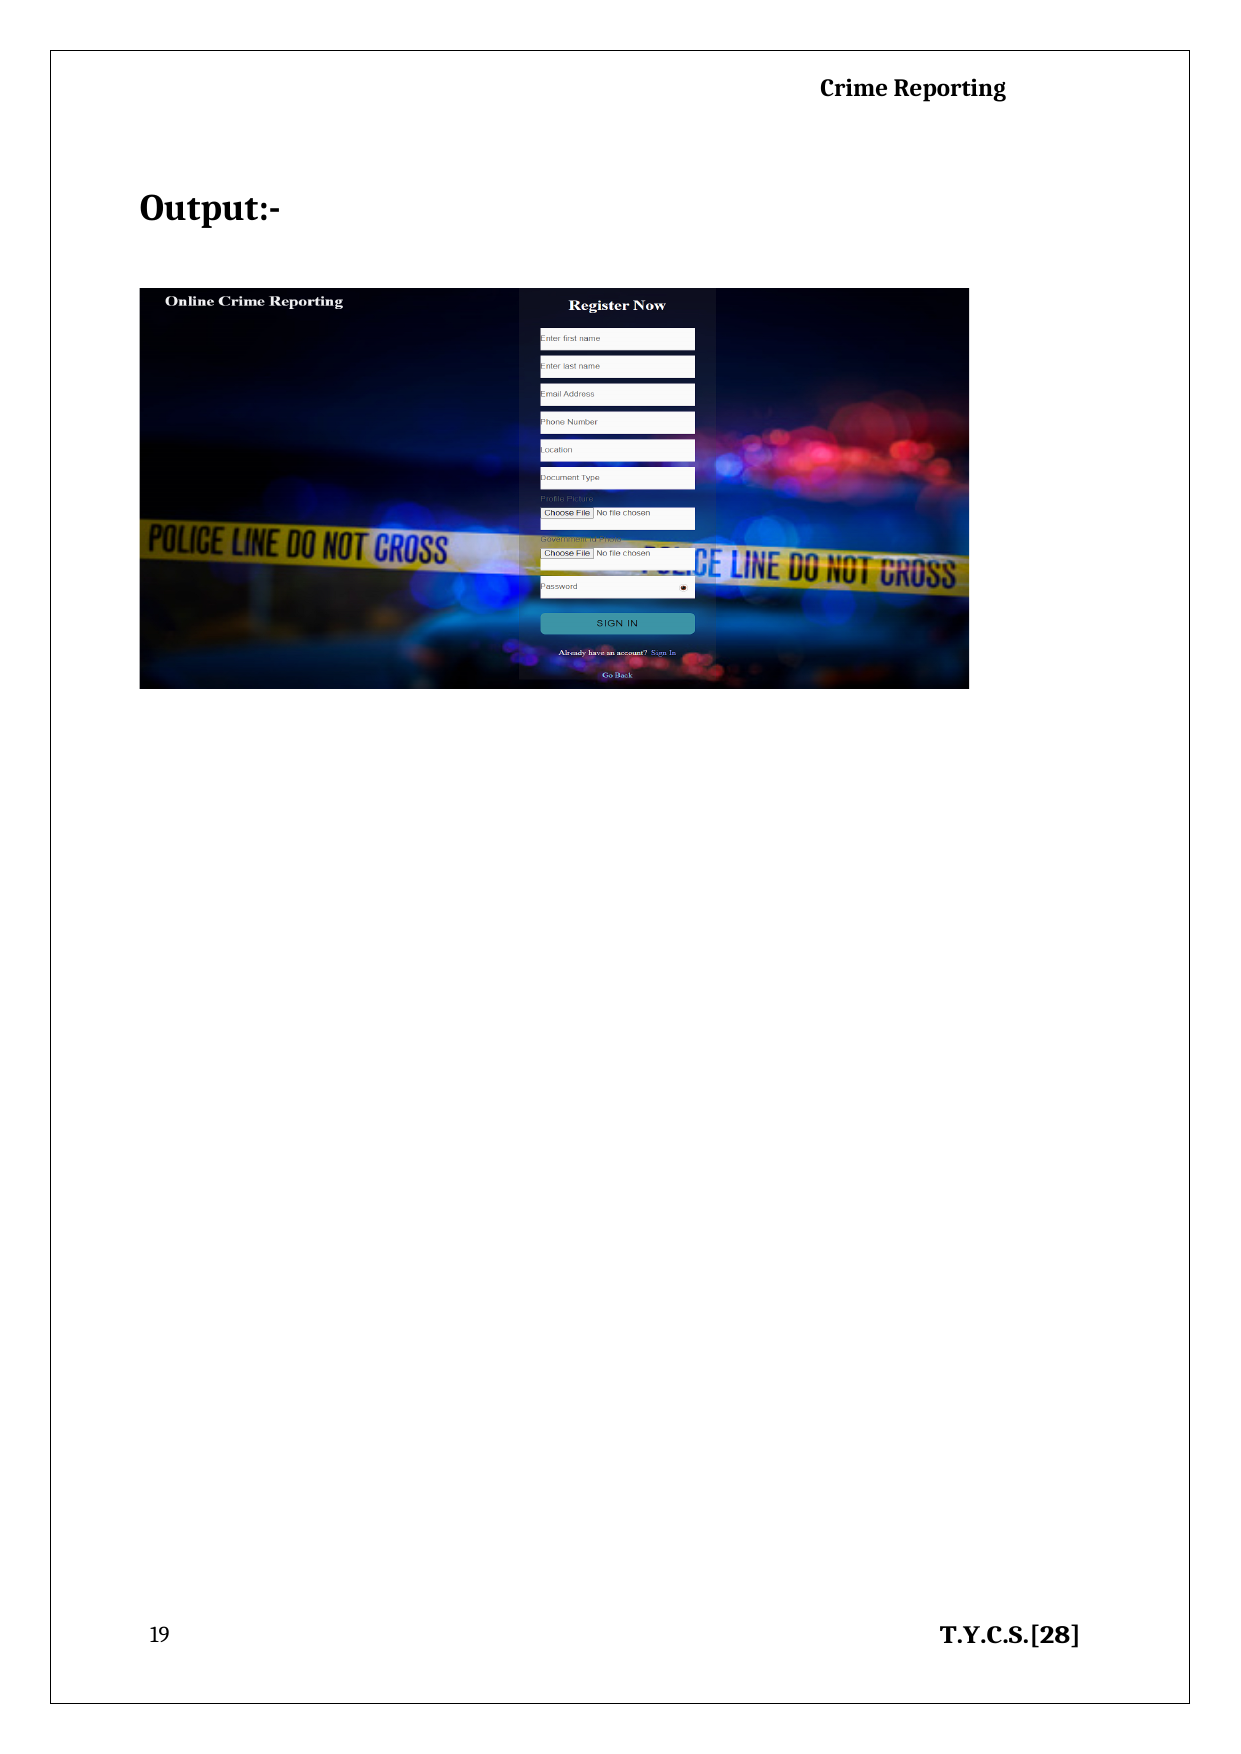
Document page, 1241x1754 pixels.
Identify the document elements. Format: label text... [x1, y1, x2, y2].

text Output:- [139, 186, 1121, 229]
picture [139, 288, 970, 689]
